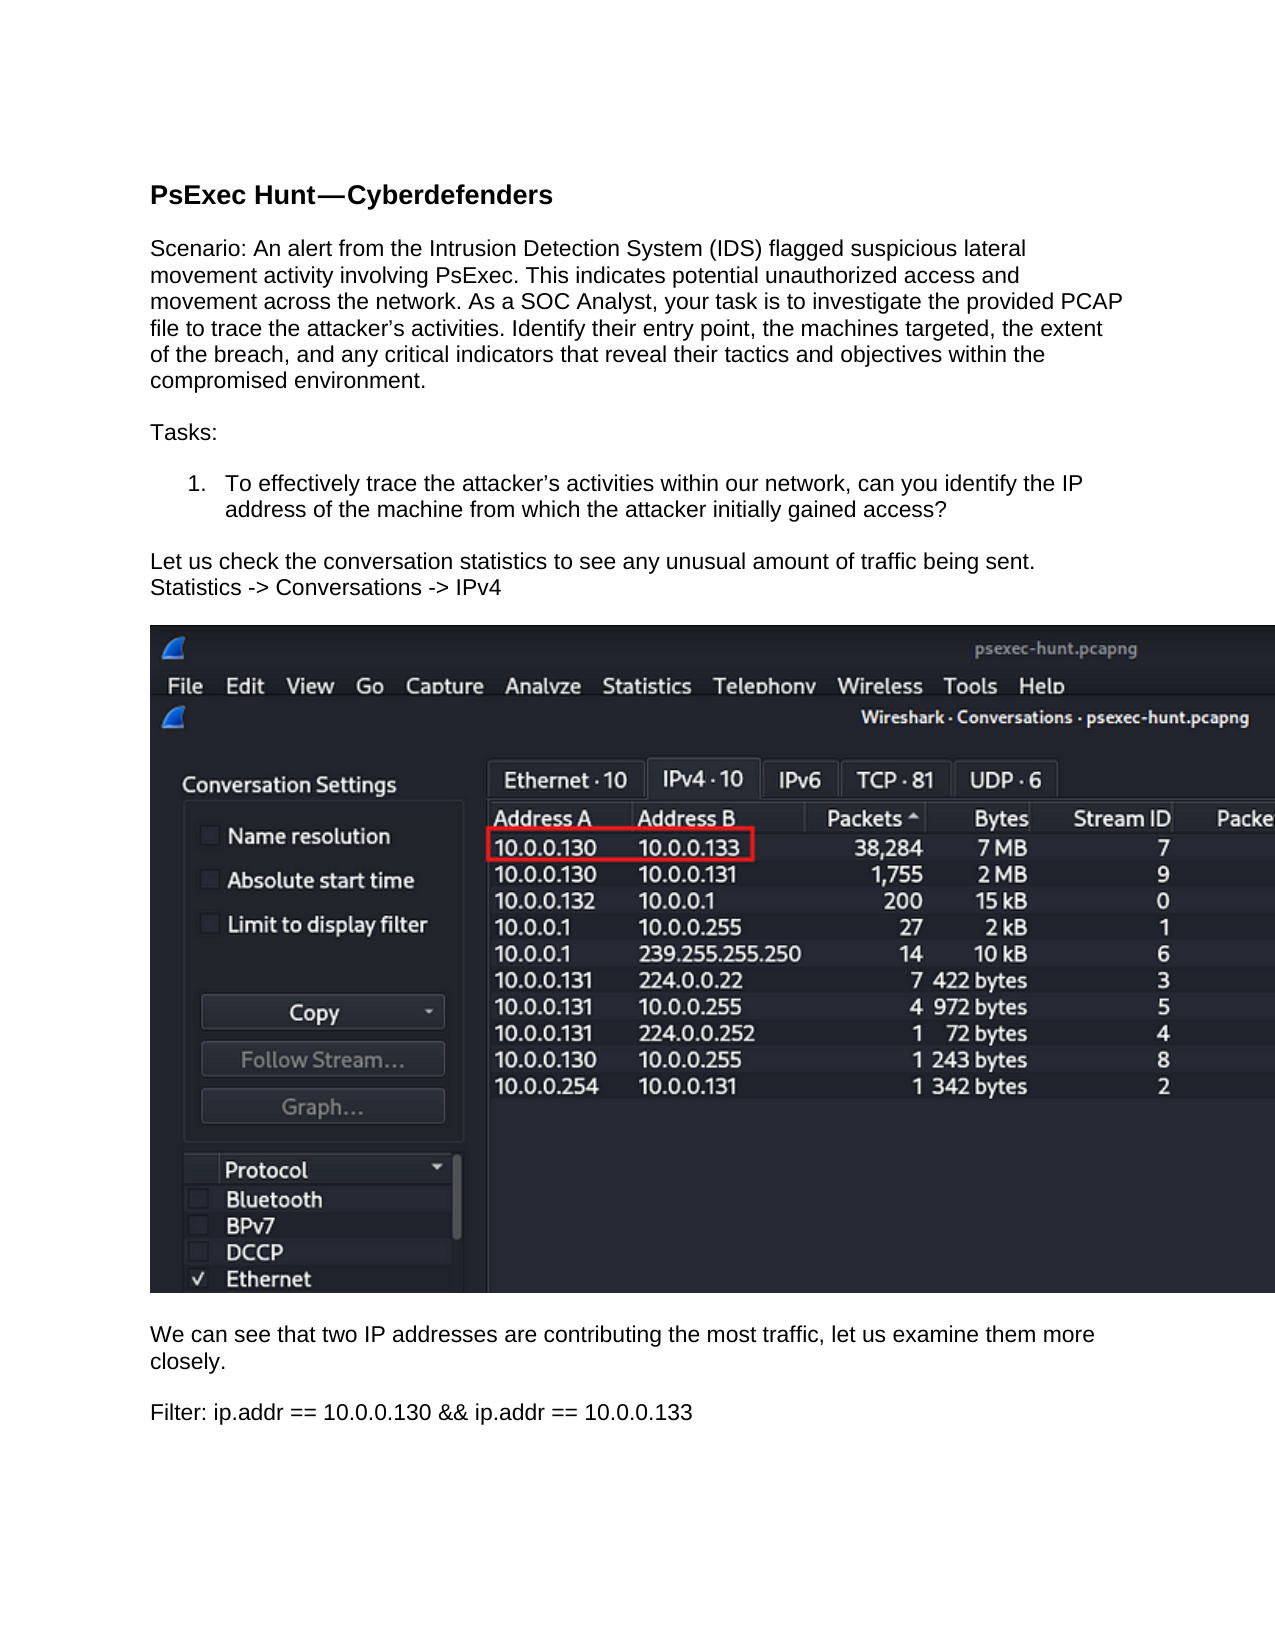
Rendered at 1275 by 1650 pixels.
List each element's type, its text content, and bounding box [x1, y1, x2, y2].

picture [150, 625, 1275, 1293]
text Tasks: [150, 418, 1125, 445]
list To effectively trace the attacker’s activities within our network, can you identify the IP address of the machine from which the attacker initially gained access? [187, 470, 1125, 523]
subtitle PsExec Hunt — Cyberdefenders [150, 179, 1125, 210]
text We can see that two IP addresses are contributing the most traffic, let us examine them more closely. [150, 1321, 1125, 1374]
text Let us check the conversation statistics to see any unusual amount of traffic being sent. Statistics -> Conversations -> IPv4 [150, 548, 1125, 600]
text Scenario: An alert from the Intrusion Detection System (IDS) flagged suspicious lateral movement activity involving PsExec. This indicates potential unauthorized access and movement across the network. As a SOC Analyst, your task is to investigate the provided PCAP file to trace the attacker’s activities. Identify their entry point, the machines targeted, the extent of the breach, and any critical indicators that reveal their tactics and objectives within the compromised environment. [150, 235, 1125, 393]
text Filter: ip.addr == 10.0.0.130 && ip.addr == 10.0.0.133 [150, 1399, 1125, 1425]
